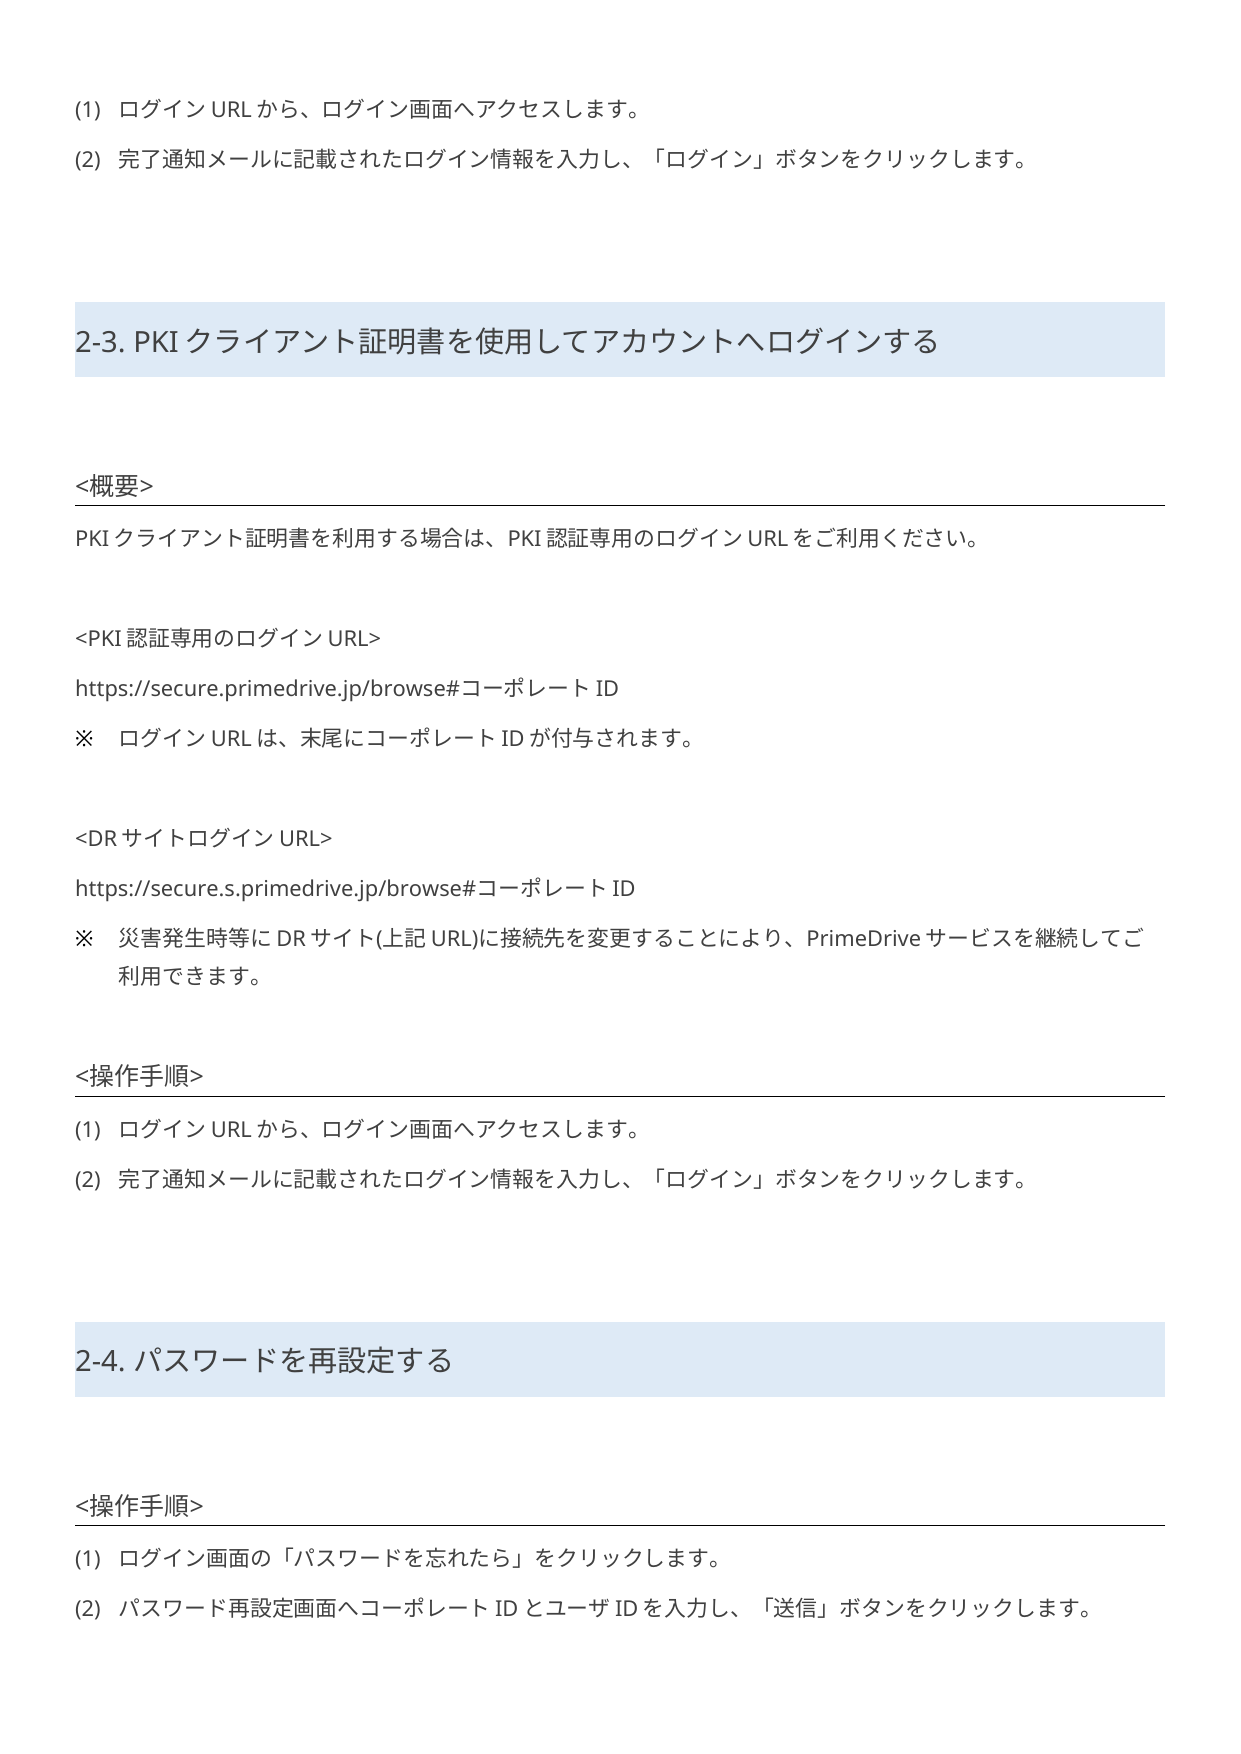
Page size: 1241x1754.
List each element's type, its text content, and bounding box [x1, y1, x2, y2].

list ログインURLから、ログイン画面へアクセスします。 [75, 89, 1165, 127]
subtitle パスワードを再設定する [75, 1322, 1165, 1397]
list ログインURLから、ログイン画面へアクセスします。 [75, 1109, 1165, 1147]
text <PKI認証専用のログインURL> [75, 619, 1165, 656]
text https://secure.primedrive.jp/browse#コーポレートID [75, 669, 1165, 706]
text パスワード再設定画面へコーポレートIDとユーザIDを入力し、「送信」ボタンをクリックします。 [75, 1588, 1165, 1626]
text PKIクライアント証明書を利用する場合は、PKI認証専用のログインURLをご利用ください。 [75, 519, 1165, 556]
text ログインURLは、末尾にコーポレートIDが付与されます。 [75, 719, 1165, 756]
text <DRサイトログインURL> [75, 819, 1165, 856]
text 完了通知メールに記載されたログイン情報を入力し、「ログイン」ボタンをクリックします。 [75, 139, 1165, 177]
text https://secure.s.primedrive.jp/browse#コーポレートID [75, 869, 1165, 906]
subtitle PKIクライアント証明書を使用してアカウントへログインする [75, 302, 1165, 377]
list ログイン画面の「パスワードを忘れたら」をクリックします。 [75, 1538, 1165, 1576]
text 災害発生時等にDRサイト(上記URL)に接続先を変更することにより、PrimeDriveサービスを継続してご利用できます。 [75, 919, 1165, 994]
text 完了通知メールに記載されたログイン情報を入力し、「ログイン」ボタンをクリックします。 [75, 1159, 1165, 1197]
